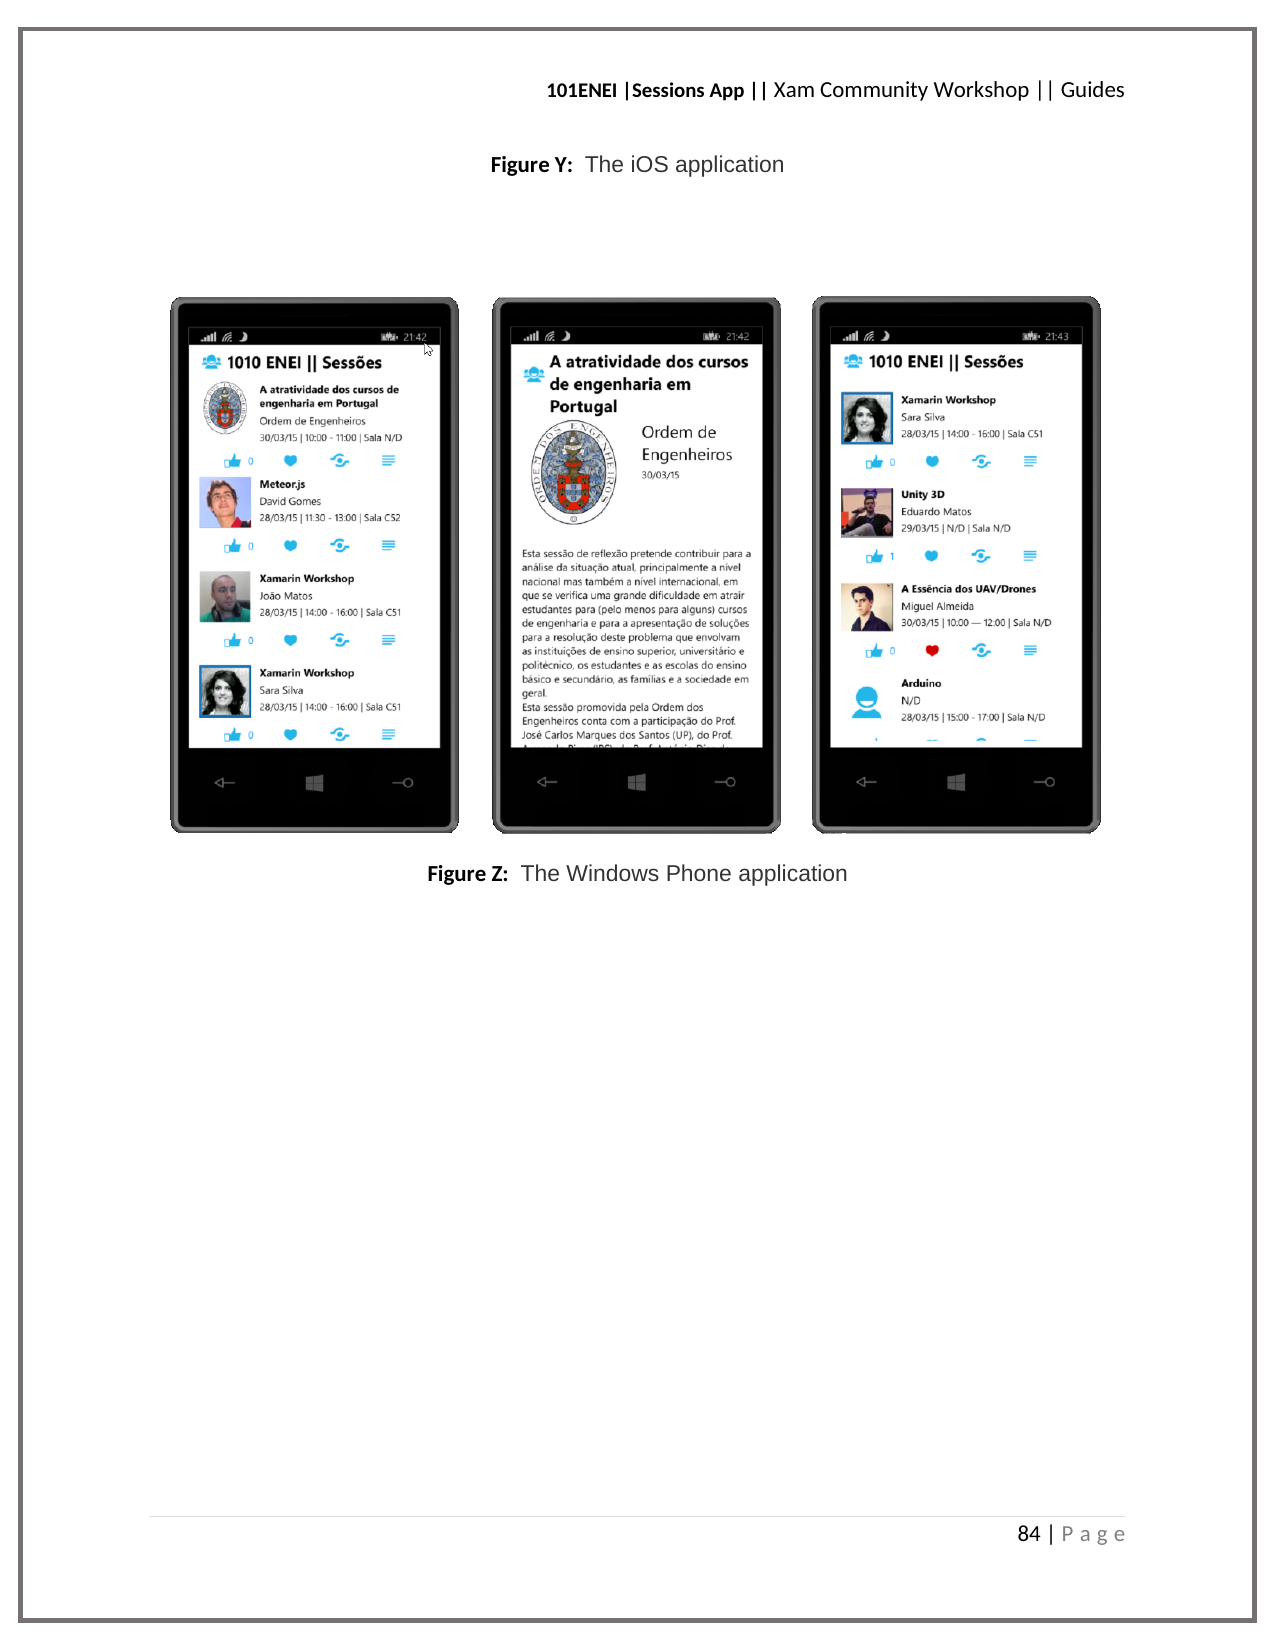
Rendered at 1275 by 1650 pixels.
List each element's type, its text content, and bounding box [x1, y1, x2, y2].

text Figure Y: The iOS application [150, 150, 1125, 178]
picture [150, 291, 1125, 841]
text Figure Z: The Windows Phone application [150, 859, 1125, 887]
